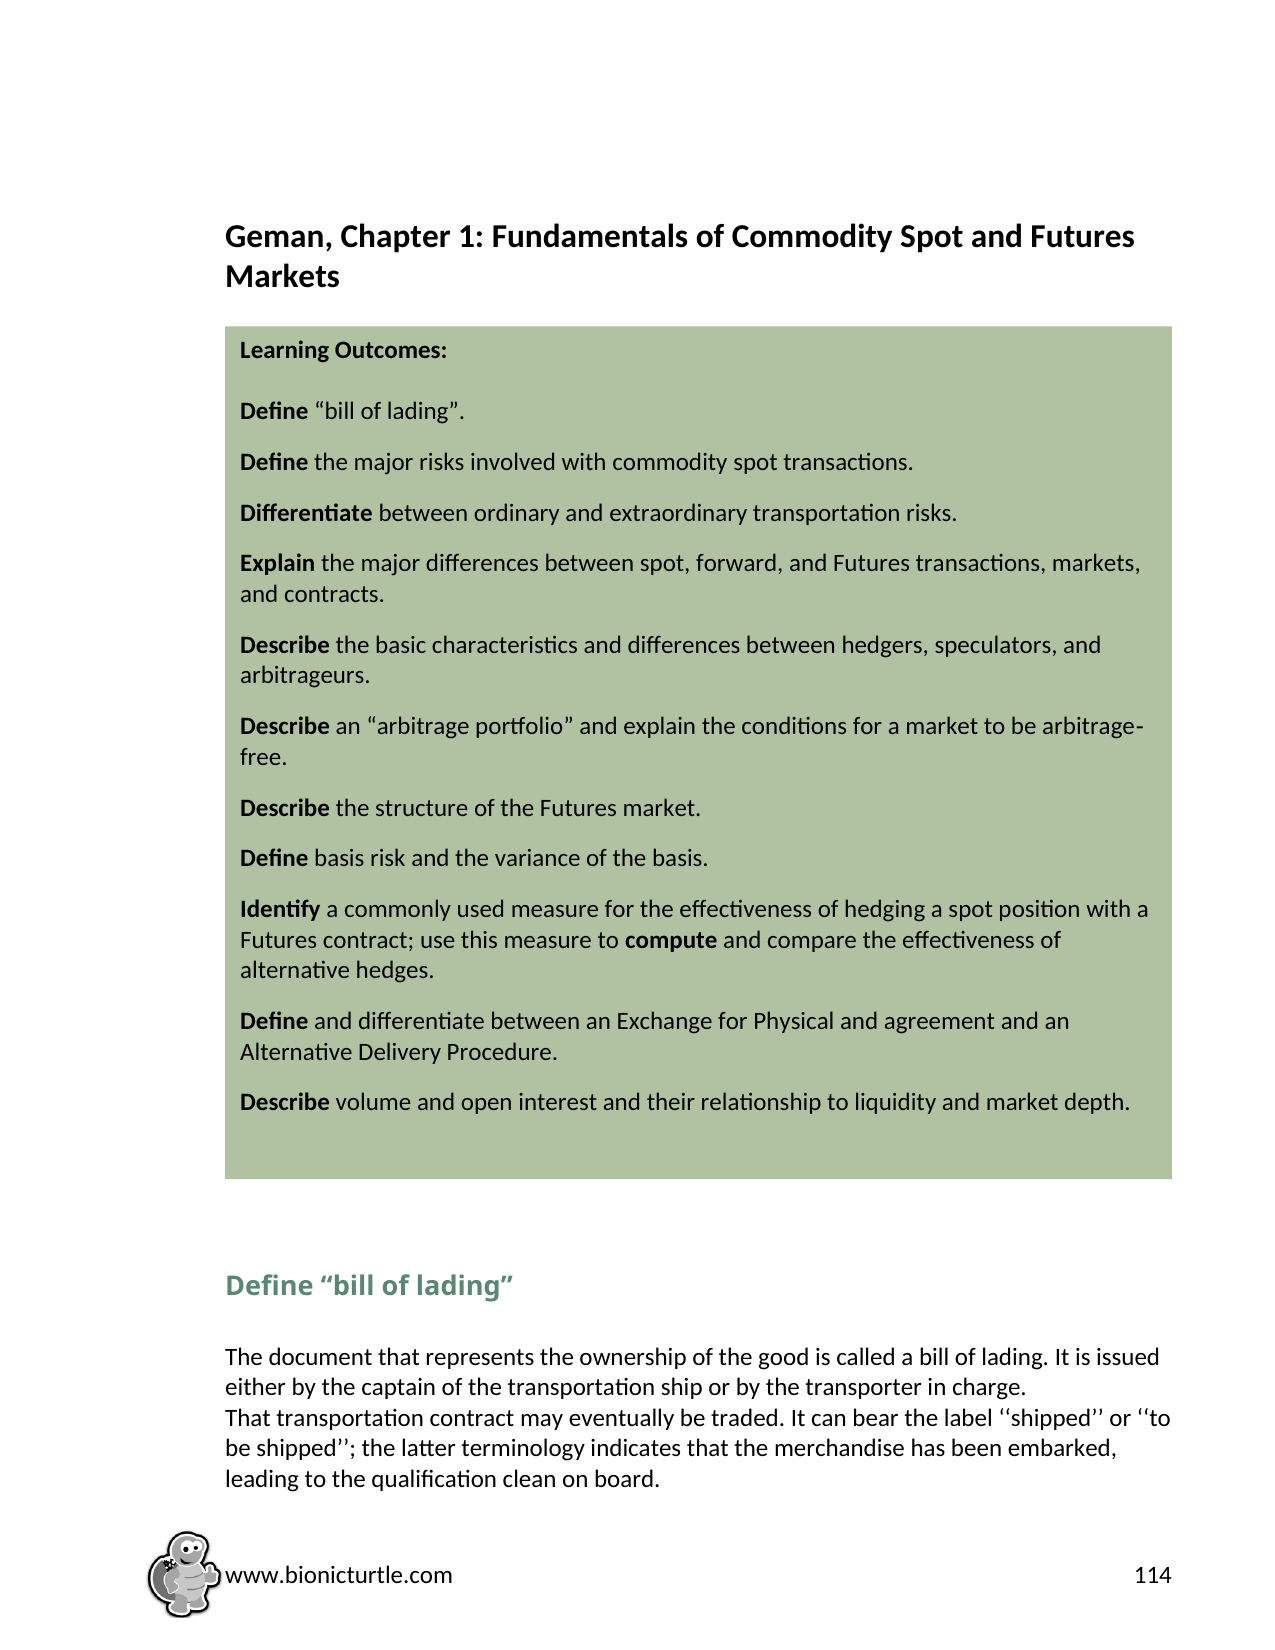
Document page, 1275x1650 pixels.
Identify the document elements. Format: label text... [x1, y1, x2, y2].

text That transportation contract may eventually be traded. It can bear the label ‘‘shipped’’ or ‘‘to be shipped’’; the latter terminology indicates that the merchandise has been embarked, leading to the qualification clean on board. [225, 1402, 1172, 1493]
subtitle Define “bill of lading” [225, 1267, 1172, 1341]
text The document that represents the ownership of the good is called a bill of lading. It is issued either by the captain of the transportation ship or by the transporter in charge. [225, 1341, 1172, 1402]
subtitle Geman, Chapter 1: Fundamentals of Commodity Spot and Futures Markets [225, 214, 1172, 296]
